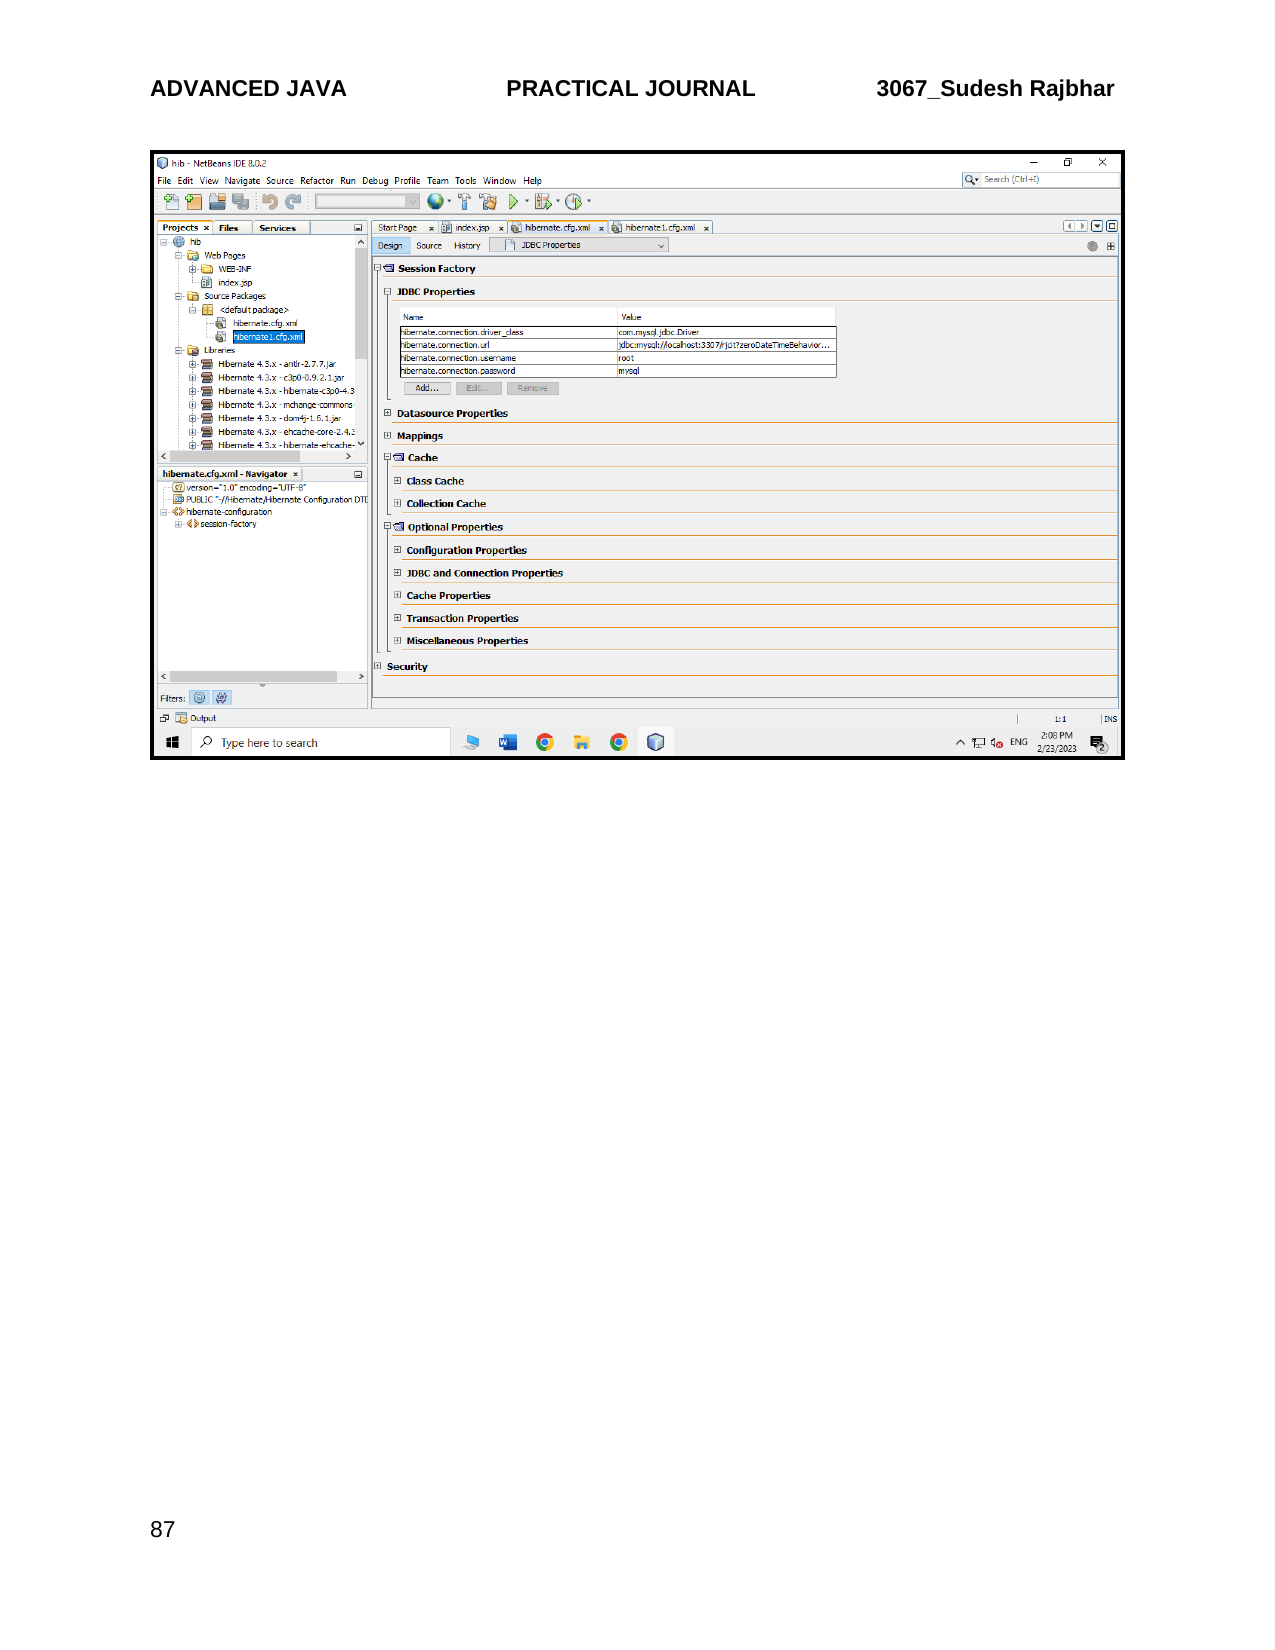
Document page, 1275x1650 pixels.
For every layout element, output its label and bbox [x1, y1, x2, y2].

picture [154, 154, 1121, 756]
